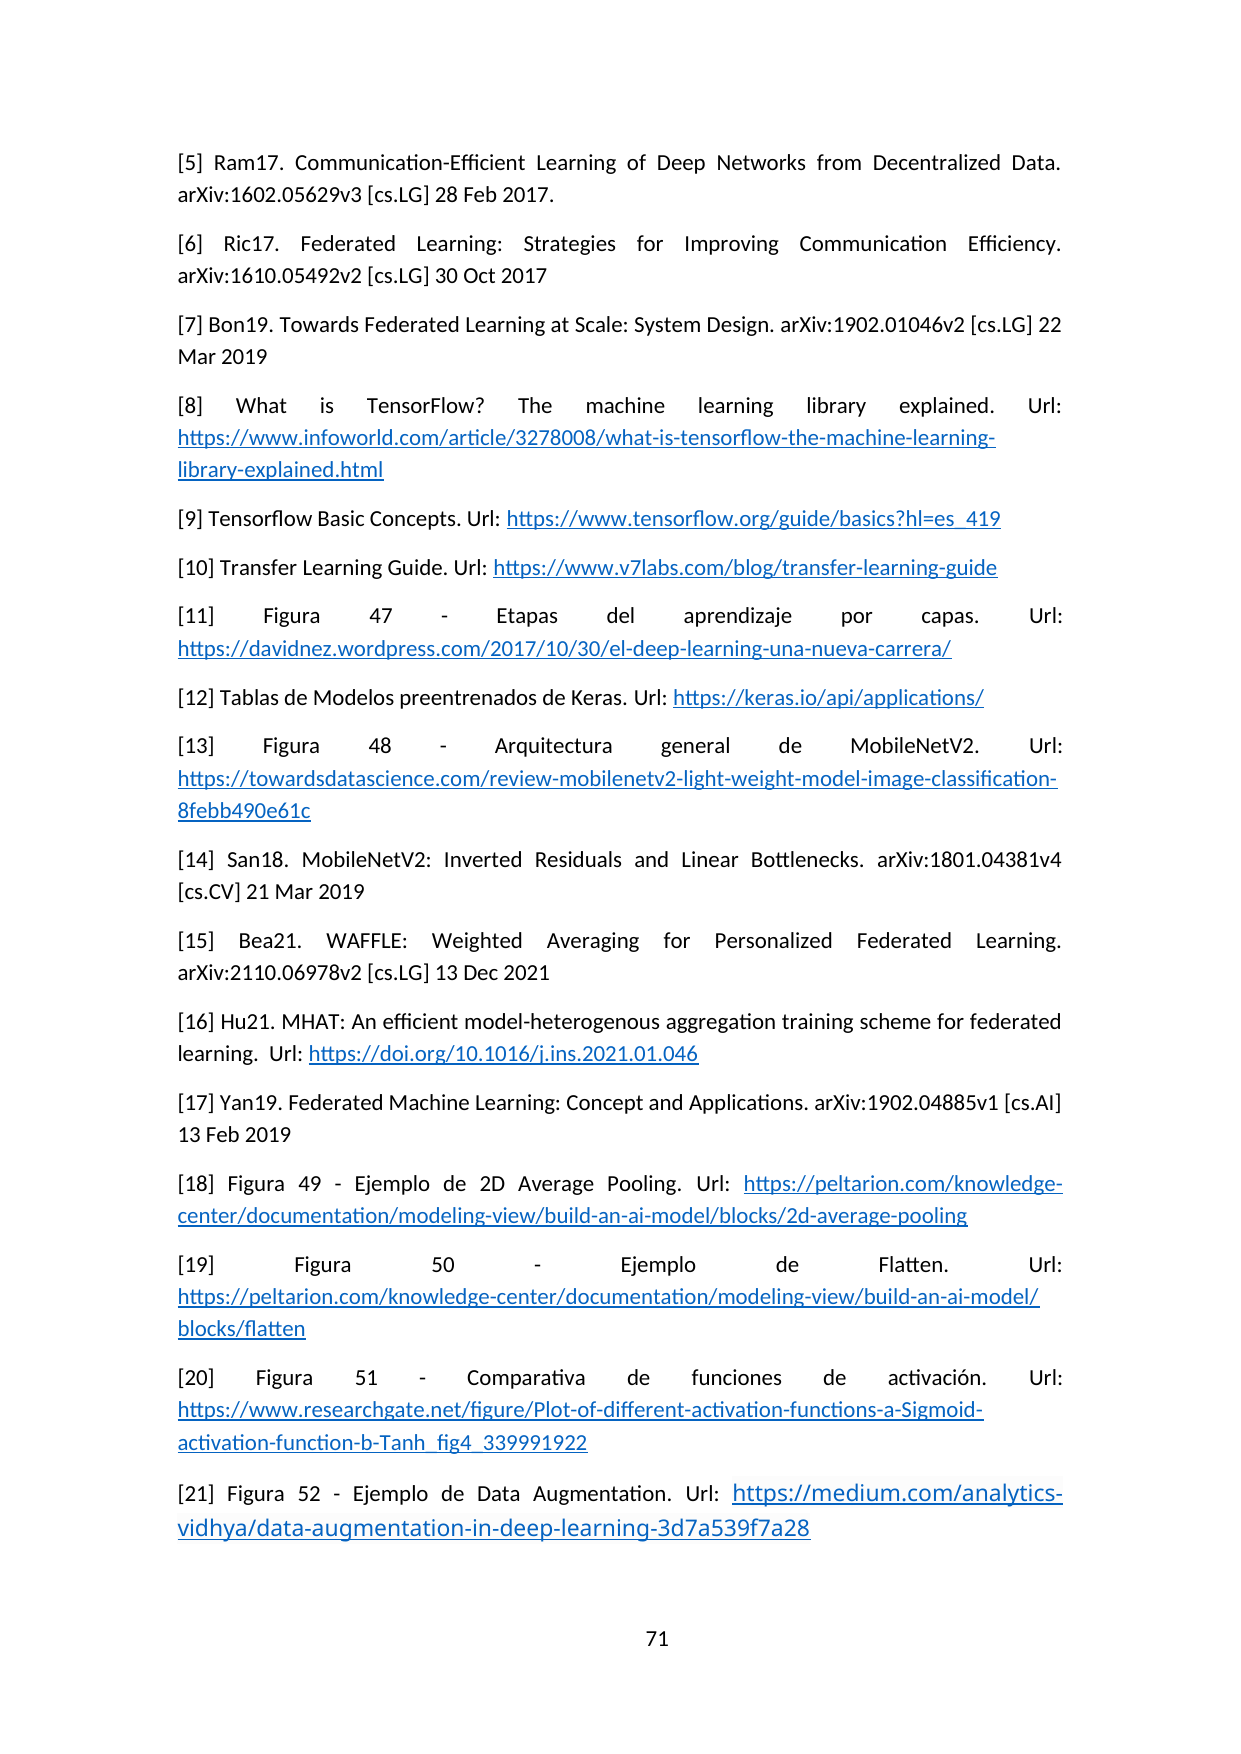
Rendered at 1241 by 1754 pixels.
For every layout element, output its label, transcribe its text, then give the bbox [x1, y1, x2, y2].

text [20] Figura 51 - Comparativa de funciones de activación. Url: https://www.researchgate.net/figure/Plot-of-different-activation-functions-a-Sigmoid-activation-function-b-Tanh_fig4_339991922 [177, 1363, 1063, 1456]
text [14] San18. MobileNetV2: Inverted Residuals and Linear Bottlenecks. arXiv:1801.04381v4 [cs.CV] 21 Mar 2019 [177, 845, 1063, 905]
text [19] Figura 50 - Ejemplo de Flatten. Url: https://peltarion.com/knowledge-center/documentation/modeling-view/build-an-ai-model/blocks/flatten [177, 1250, 1063, 1342]
text [9] Tensorflow Basic Concepts. Url: https://www.tensorflow.org/guide/basics?hl=es_419 [177, 504, 1063, 532]
text [7] Bon19. Towards Federated Learning at Scale: System Design. arXiv:1902.01046v2 [cs.LG] 22 Mar 2019 [177, 310, 1063, 370]
text [12] Tablas de Modelos preentrenados de Keras. Url: https://keras.io/api/applications/ [177, 683, 1063, 711]
text [16] Hu21. MHAT: An efficient model-heterogenous aggregation training scheme for federated learning. Url: https://doi.org/10.1016/j.ins.2021.01.046 [177, 1007, 1063, 1067]
text [13] Figura 48 - Arquitectura general de MobileNetV2. Url: https://towardsdatascience.com/review-mobilenetv2-light-weight-model-image-classification-8febb490e61c [177, 732, 1063, 824]
text [8] What is TensorFlow? The machine learning library explained. Url: https://www.infoworld.com/article/3278008/what-is-tensorflow-the-machine-learning-library-explained.html [177, 391, 1063, 483]
text [21] Figura 52 - Ejemplo de Data Augmentation. Url: https://medium.com/analytics-vidhya/data-augmentation-in-deep-learning-3d7a539f7a28 [177, 1476, 1063, 1544]
text [11] Figura 47 - Etapas del aprendizaje por capas. Url: https://davidnez.wordpress.com/2017/10/30/el-deep-learning-una-nueva-carrera/ [177, 602, 1063, 662]
text [5] Ram17. Communication-Efficient Learning of Deep Networks from Decentralized Data. arXiv:1602.05629v3 [cs.LG] 28 Feb 2017. [177, 148, 1063, 208]
text [17] Yan19. Federated Machine Learning: Concept and Applications. arXiv:1902.04885v1 [cs.AI] 13 Feb 2019 [177, 1088, 1063, 1148]
text [10] Transfer Learning Guide. Url: https://www.v7labs.com/blog/transfer-learning-guide [177, 553, 1063, 581]
text [15] Bea21. WAFFLE: Weighted Averaging for Personalized Federated Learning. arXiv:2110.06978v2 [cs.LG] 13 Dec 2021 [177, 926, 1063, 986]
text [6] Ric17. Federated Learning: Strategies for Improving Communication Efficiency. arXiv:1610.05492v2 [cs.LG] 30 Oct 2017 [177, 229, 1063, 289]
text [18] Figura 49 - Ejemplo de 2D Average Pooling. Url: https://peltarion.com/knowledge-center/documentation/modeling-view/build-an-ai-model/blocks/2d-average-pooling [177, 1169, 1063, 1229]
